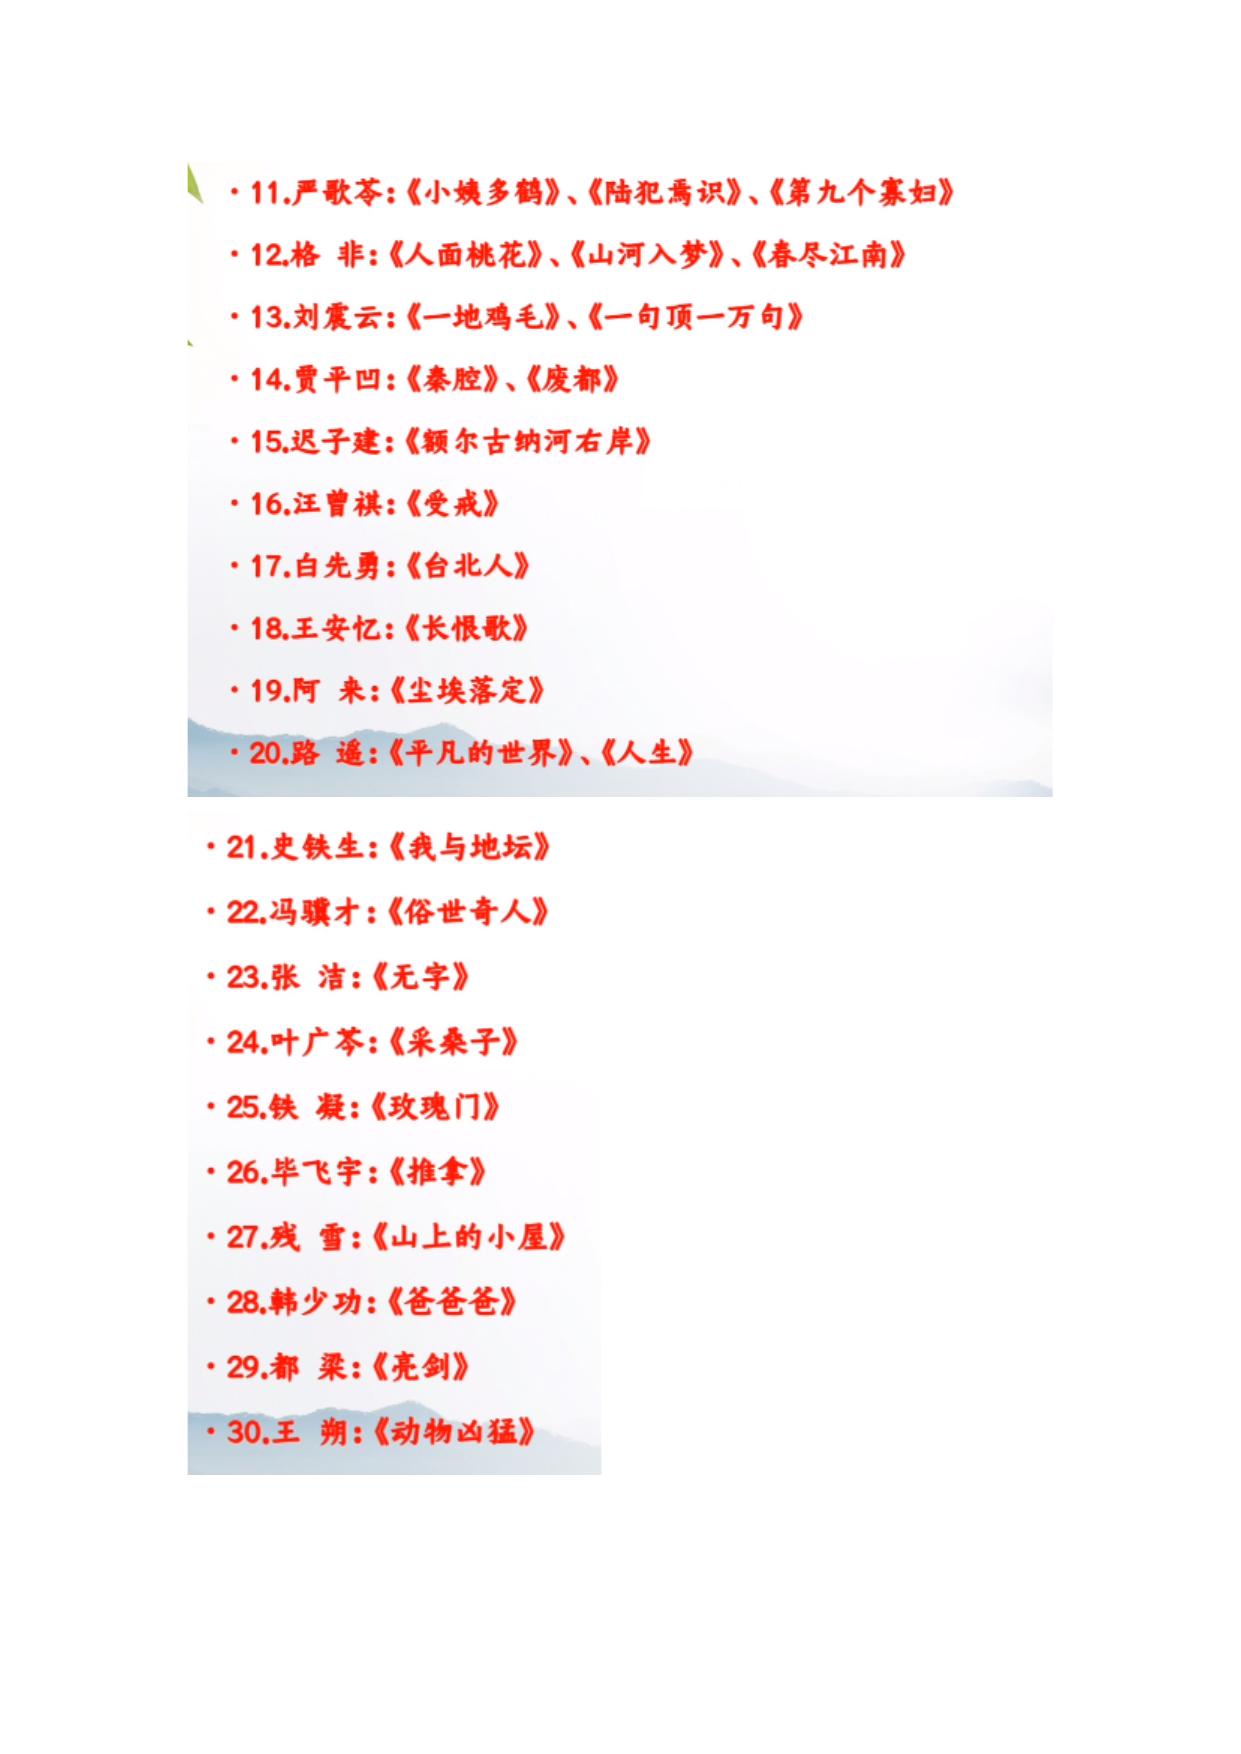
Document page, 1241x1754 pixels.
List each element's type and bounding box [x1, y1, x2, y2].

picture [187, 162, 1053, 797]
picture [187, 812, 602, 1475]
